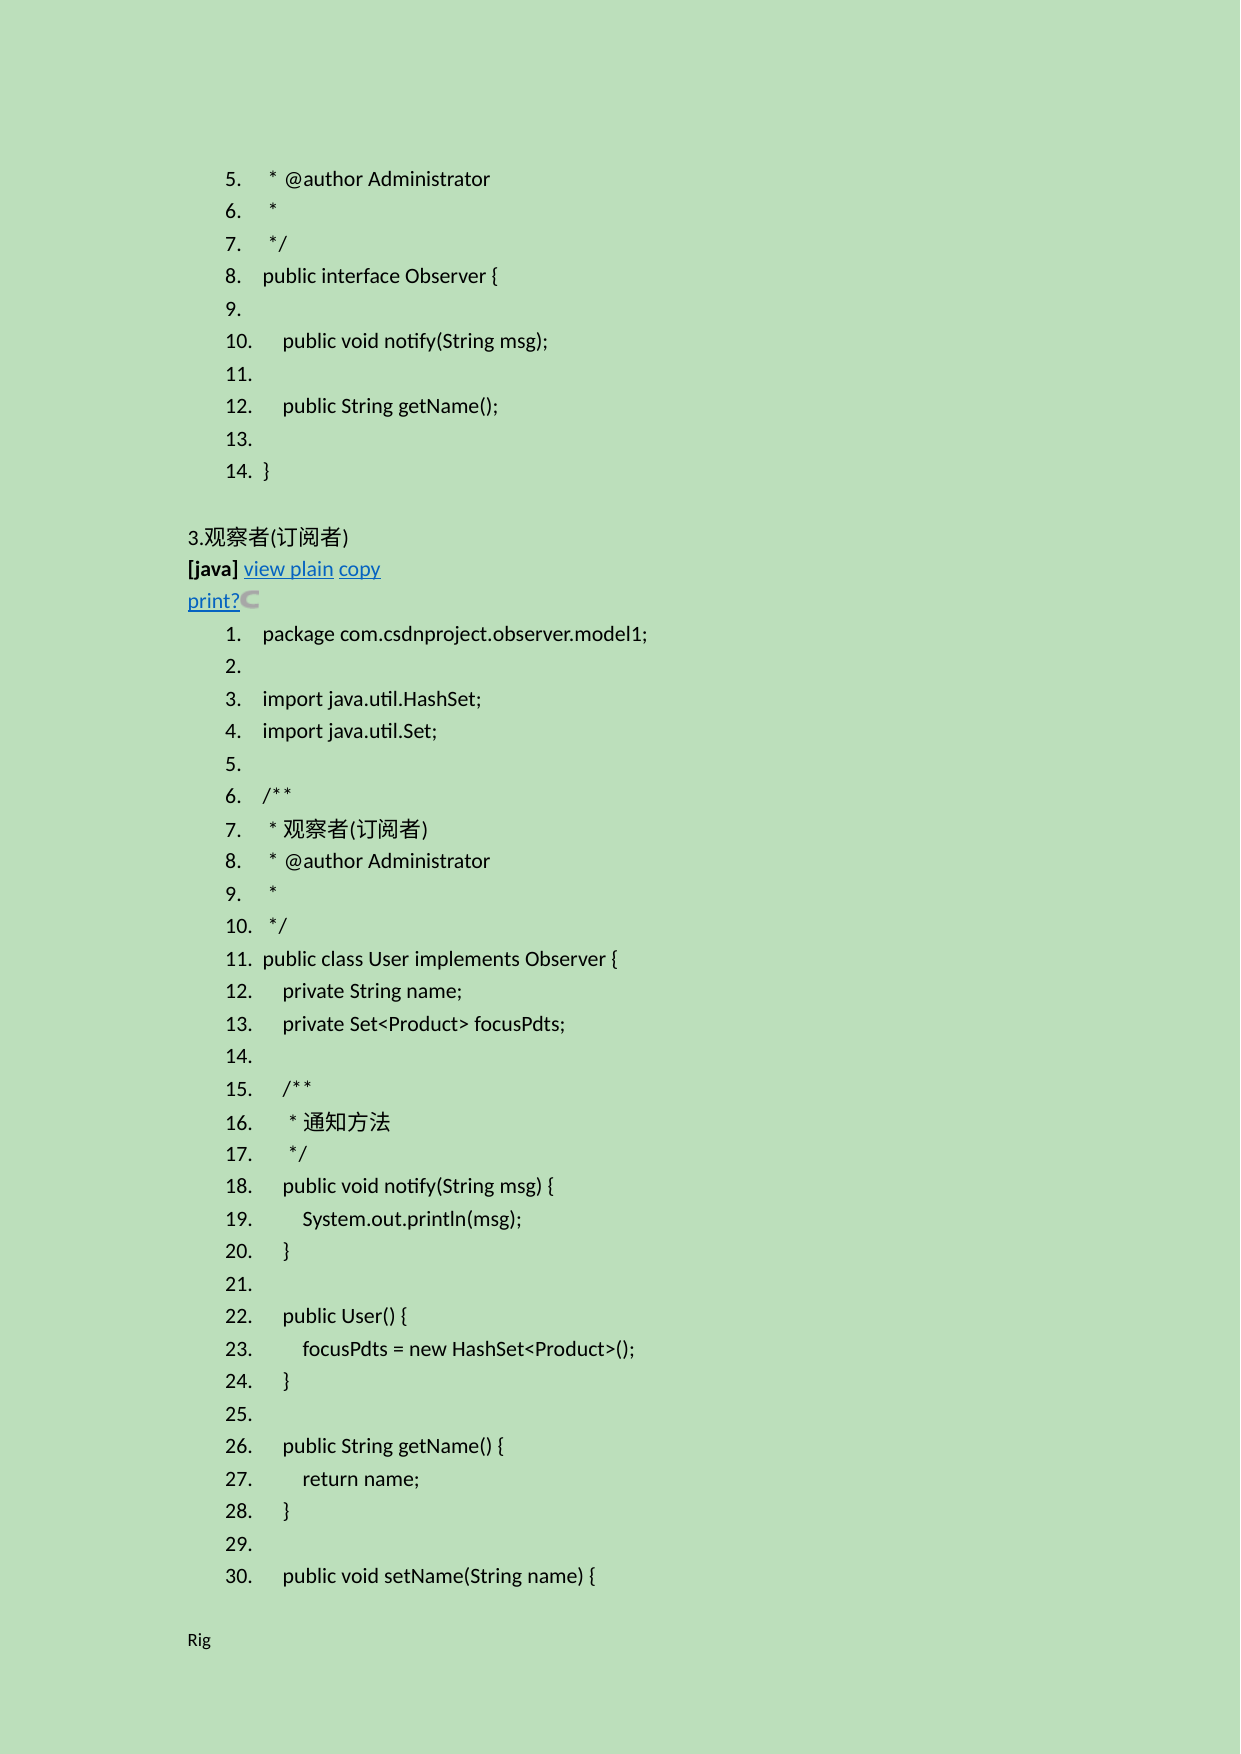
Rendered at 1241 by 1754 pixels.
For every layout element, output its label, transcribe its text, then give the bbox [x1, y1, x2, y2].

text [java] view plain copy [187, 552, 1053, 584]
list * 观察者(订阅者) [225, 812, 1053, 844]
list public String getName(); [225, 389, 1053, 422]
list focusPdts = new HashSet<Product>(); [225, 1332, 1053, 1364]
list /** [225, 1072, 1053, 1104]
list * @author Administrator [225, 844, 1053, 877]
list public User() { [225, 1299, 1053, 1332]
list * [225, 877, 1053, 909]
picture [240, 590, 259, 609]
text print? [187, 584, 1053, 617]
list public void setName(String name) { [225, 1559, 1053, 1592]
list /** [225, 779, 1053, 812]
list import java.util.HashSet; [225, 682, 1053, 714]
list */ [225, 1137, 1053, 1169]
list return name; [225, 1462, 1053, 1494]
list public class User implements Observer { [225, 942, 1053, 974]
text 3.观察者(订阅者) [187, 487, 1053, 552]
list * @author Administrator [225, 162, 1053, 194]
list } [225, 1364, 1053, 1397]
list * 通知方法 [225, 1104, 1053, 1137]
list public void notify(String msg) { [225, 1169, 1053, 1202]
list } [225, 454, 1053, 487]
list private Set<Product> focusPdts; [225, 1007, 1053, 1039]
list } [225, 1494, 1053, 1527]
list public interface Observer { [225, 259, 1053, 292]
list import java.util.Set; [225, 714, 1053, 747]
list * [225, 194, 1053, 227]
list public String getName() { [225, 1429, 1053, 1462]
list package com.csdnproject.observer.model1; [225, 617, 1053, 649]
list public void notify(String msg); [225, 324, 1053, 357]
list System.out.println(msg); [225, 1202, 1053, 1234]
list */ [225, 909, 1053, 942]
list */ [225, 227, 1053, 259]
list private String name; [225, 974, 1053, 1007]
list } [225, 1234, 1053, 1267]
